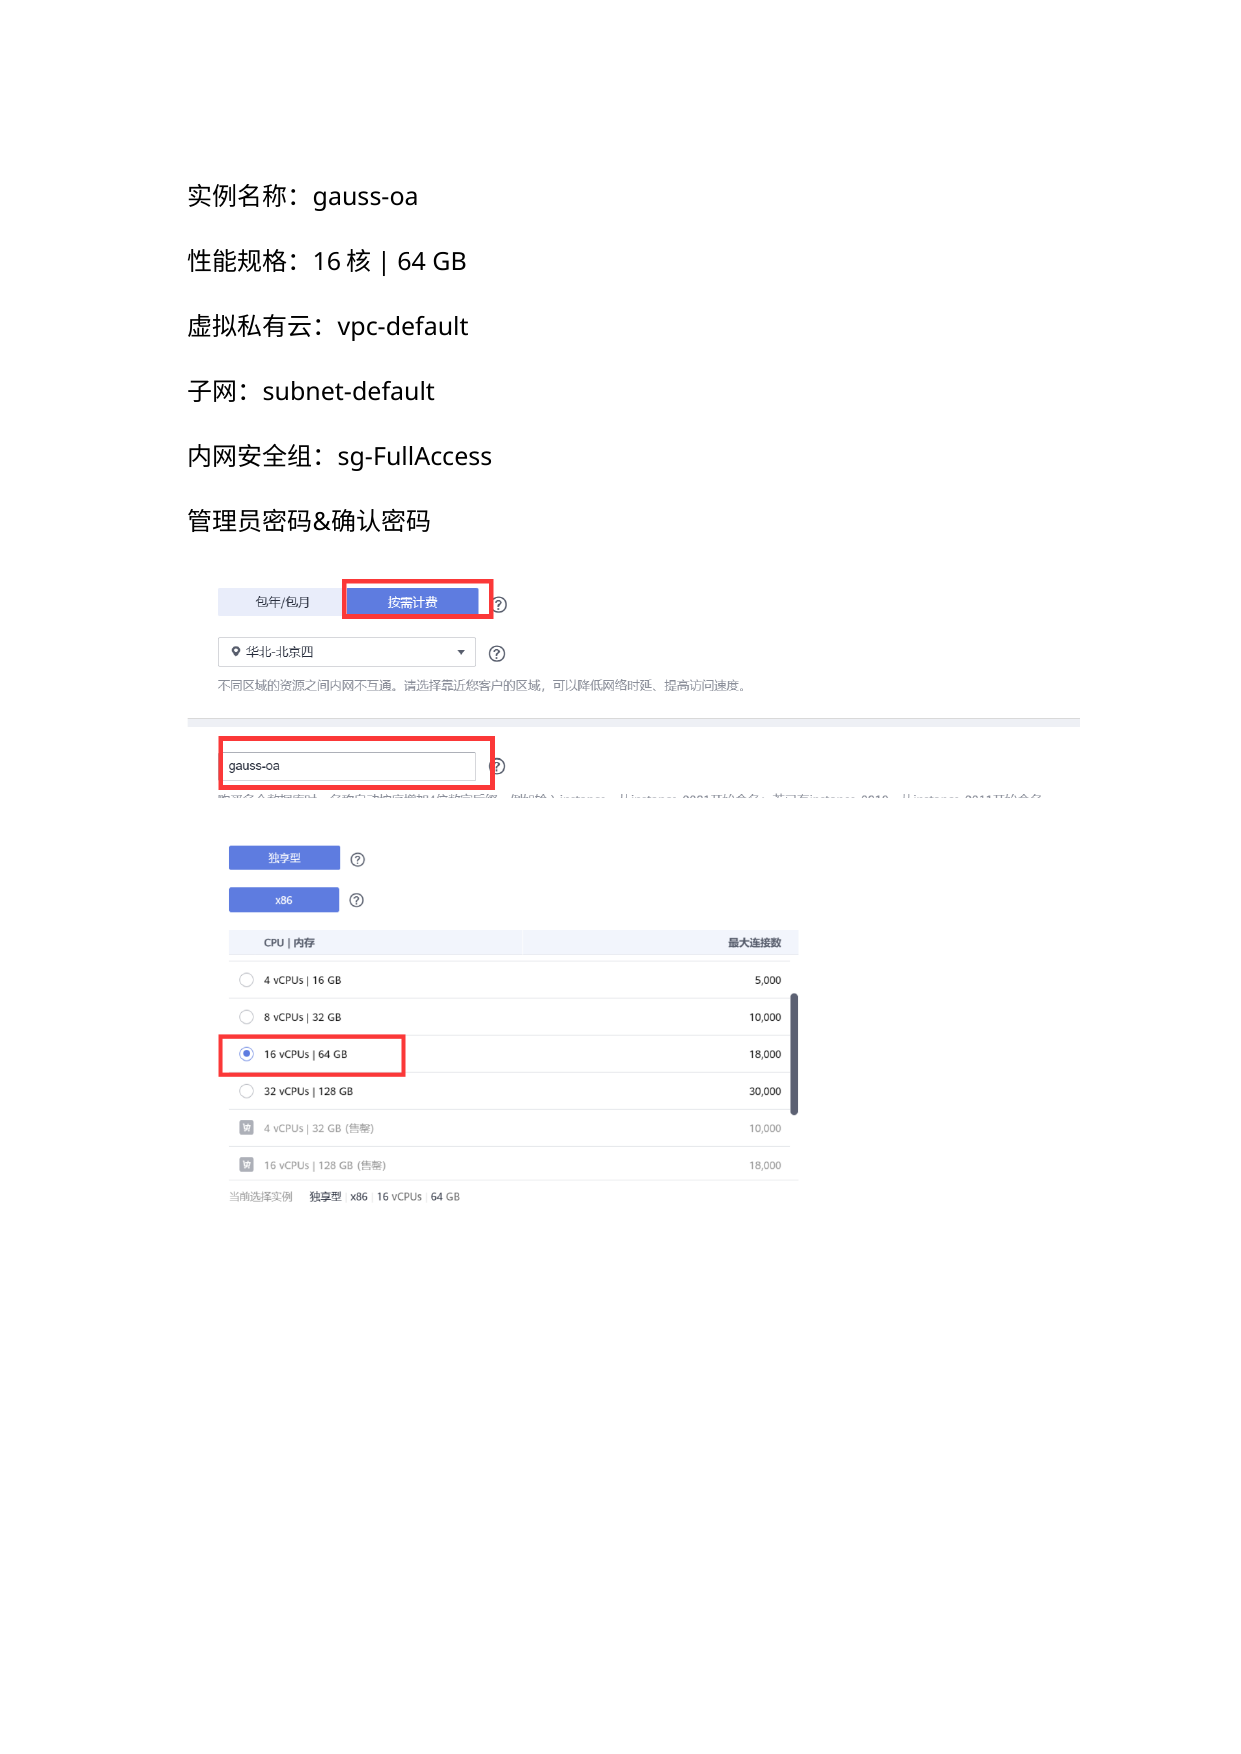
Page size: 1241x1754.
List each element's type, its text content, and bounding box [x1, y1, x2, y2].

text 性能规格：16核 | 64 GB [187, 227, 1053, 292]
text 管理员密码&确认密码 [187, 487, 1053, 552]
picture [187, 566, 1080, 798]
text 虚拟私有云：vpc-default [187, 292, 1053, 357]
text 实例名称：gauss-oa [187, 162, 1053, 227]
text 内网安全组：sg-FullAccess [187, 422, 1053, 487]
text 子网：subnet-default [187, 357, 1053, 422]
picture [187, 827, 1009, 1220]
